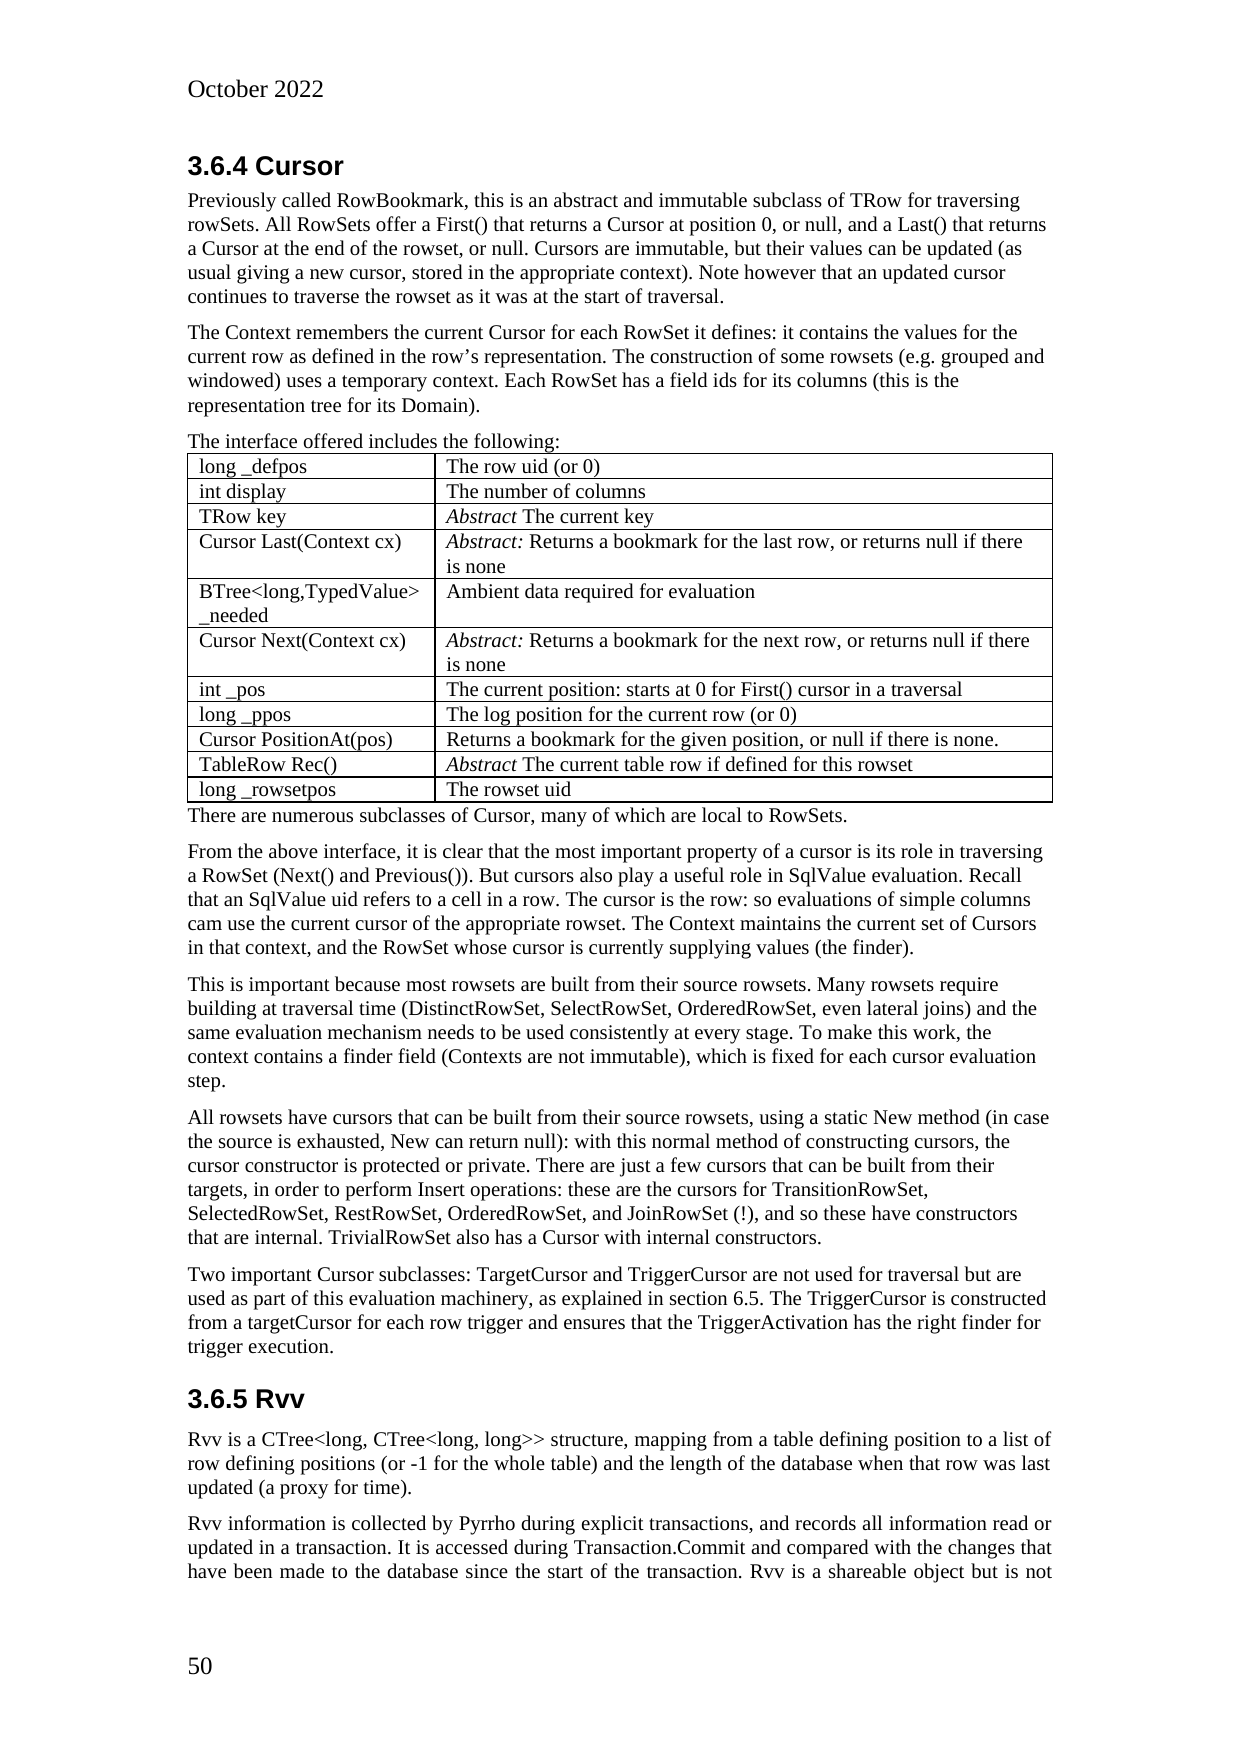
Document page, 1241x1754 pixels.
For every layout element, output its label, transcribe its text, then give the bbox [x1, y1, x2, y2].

subtitle 3.6.5 Rvv [187, 1383, 1053, 1414]
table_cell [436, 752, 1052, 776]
text From the above interface, it is clear that the most important property of a cursor is its role in traversing a RowSet (Next() and Previous()). But cursors also play a useful role in SqlValue evaluation. Recall that an SqlValue uid refers to a cell in a row. The cursor is the row: so evaluations of simple columns cam use the current cursor of the appropriate rowset. The Context maintains the current set of Cursors in that context, and the RowSet whose cursor is currently supplying values (the finder). [187, 839, 1053, 959]
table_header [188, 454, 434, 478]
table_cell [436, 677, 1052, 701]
text This is important because most rowsets are built from their source rowsets. Many rowsets require building at traversal time (DistinctRowSet, SelectRowSet, OrderedRowSet, even lateral joins) and the same evaluation mechanism needs to be used consistently at every stage. To make this work, the context contains a finder field (Contexts are not immutable), which is fixed for each cursor evaluation step. [187, 972, 1053, 1092]
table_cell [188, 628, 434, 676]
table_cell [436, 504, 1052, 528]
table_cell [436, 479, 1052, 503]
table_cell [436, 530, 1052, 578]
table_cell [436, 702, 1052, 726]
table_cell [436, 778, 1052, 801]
text Two important Cursor subclasses: TargetCursor and TriggerCursor are not used for traversal but are used as part of this evaluation machinery, as explained in section 6.5. The TriggerCursor is constructed from a targetCursor for each row trigger and ensures that the TriggerActivation has the right finder for trigger execution. [187, 1262, 1053, 1358]
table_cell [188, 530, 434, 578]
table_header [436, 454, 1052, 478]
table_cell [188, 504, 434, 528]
text The Context remembers the current Cursor for each RowSet it defines: it contains the values for the current row as defined in the row’s representation. The construction of some rowsets (e.g. grouped and windowed) uses a temporary context. Each RowSet has a field ids for its columns (this is the representation tree for its Domain). [187, 320, 1053, 417]
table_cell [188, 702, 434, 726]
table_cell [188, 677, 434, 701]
text Previously called RowBookmark, this is an abstract and immutable subclass of TRow for traversing rowSets. All RowSets offer a First() that returns a Cursor at position 0, or null, and a Last() that returns a Cursor at the end of the rowset, or null. Cursors are immutable, but their values can be updated (as usual giving a new cursor, stored in the appropriate context). Note however that an updated cursor continues to traverse the rowset as it was at the start of traversal. [187, 187, 1053, 308]
text All rowsets have cursors that can be built from their source rowsets, using a static New method (in case the source is exhausted, New can return null): with this normal method of constructing cursors, the cursor constructor is protected or private. There are just a few cursors that can be built from their targets, in order to perform Insert operations: these are the cursors for TransitionRowSet, SelectedRowSet, RestRowSet, OrderedRowSet, and JoinRowSet (!), and so these have constructors that are internal. TrivialRowSet also has a Cursor with internal constructors. [187, 1105, 1053, 1249]
subtitle 3.6.4 Cursor [187, 150, 1053, 181]
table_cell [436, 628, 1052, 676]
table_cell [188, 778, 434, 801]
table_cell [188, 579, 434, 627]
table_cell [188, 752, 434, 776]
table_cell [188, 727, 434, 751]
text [187, 1511, 1053, 1583]
text The interface offered includes the following: [187, 429, 1053, 453]
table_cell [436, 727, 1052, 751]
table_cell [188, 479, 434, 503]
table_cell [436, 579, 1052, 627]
text Rvv is a CTree<long, CTree<long, long>> structure, mapping from a table defining position to a list of row defining positions (or -1 for the whole table) and the length of the database when that row was last updated (a proxy for time). [187, 1427, 1053, 1499]
text There are numerous subclasses of Cursor, many of which are local to RowSets. [187, 803, 1053, 827]
